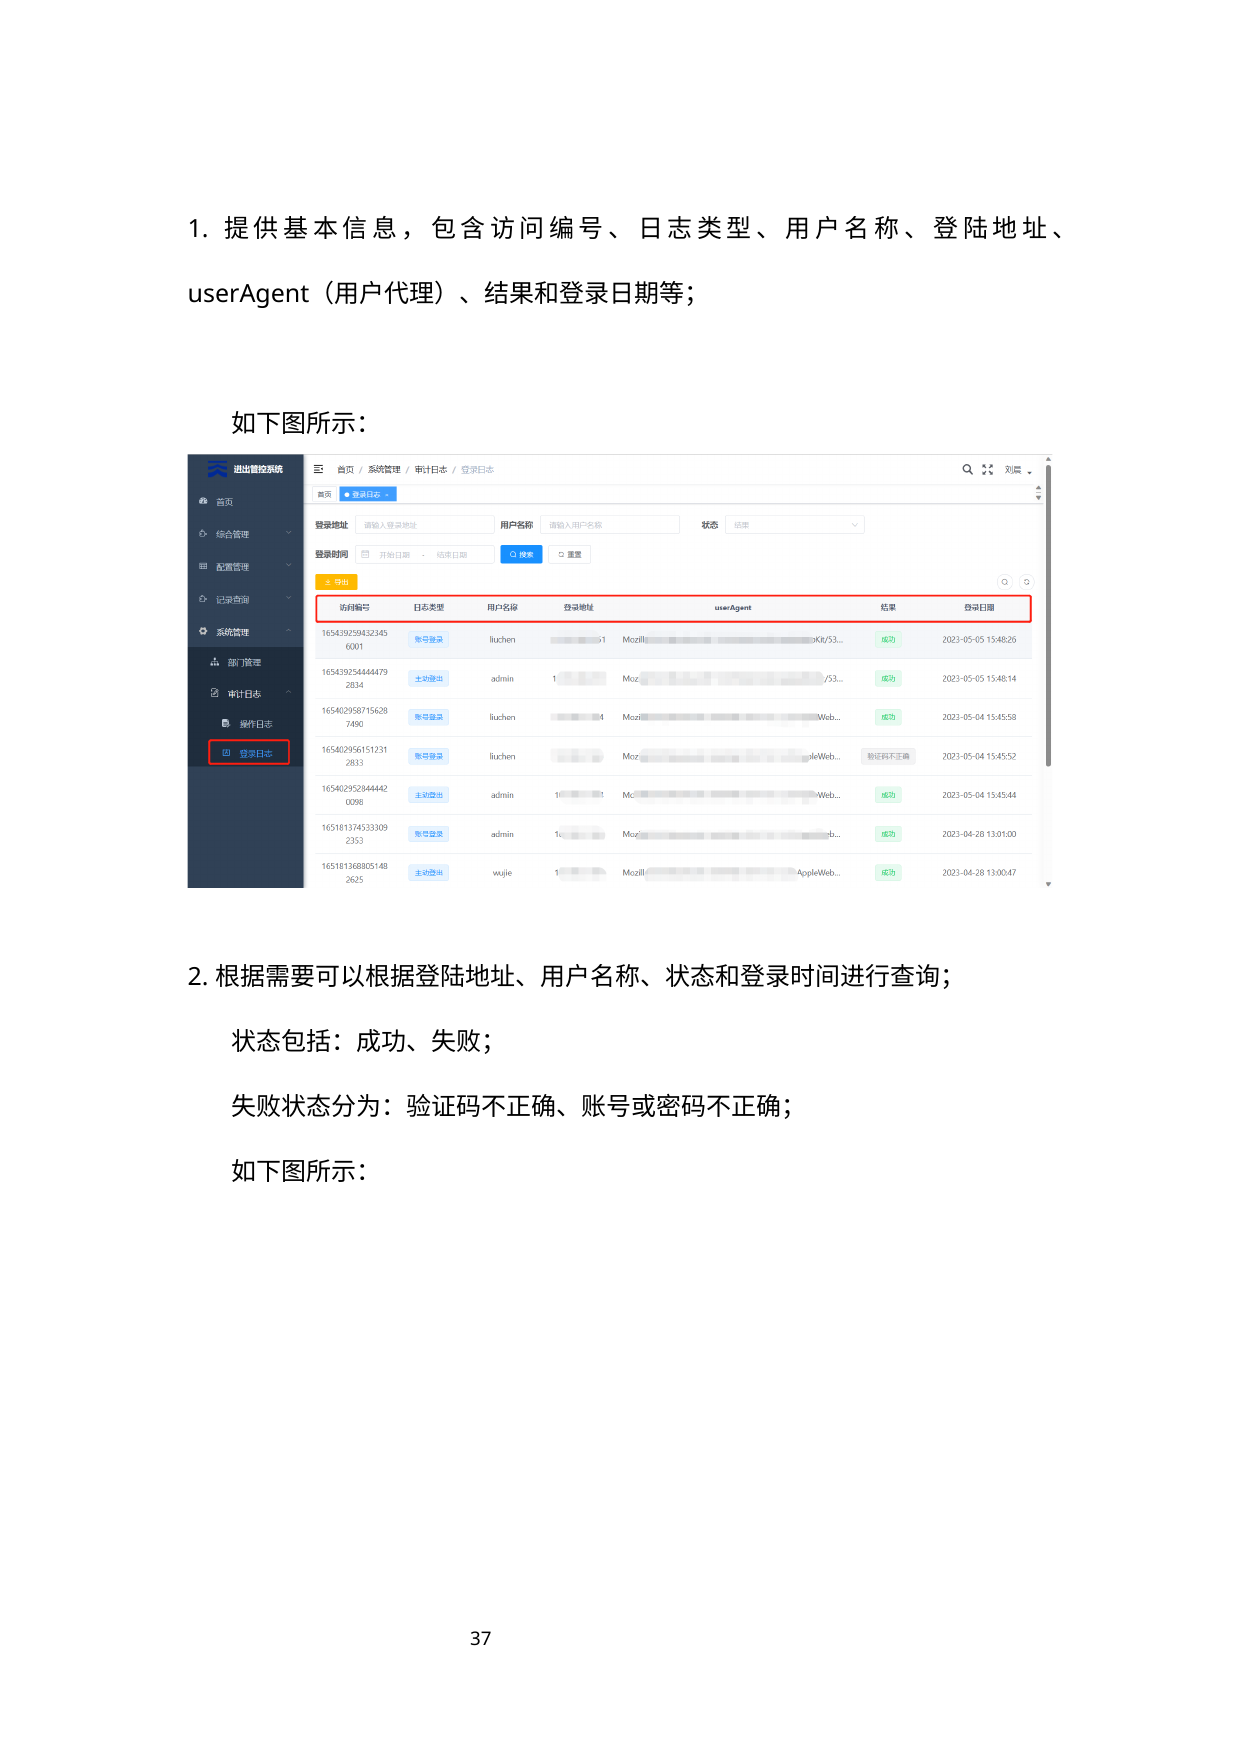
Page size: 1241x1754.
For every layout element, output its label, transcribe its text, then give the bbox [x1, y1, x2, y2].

text 如下图所示： [187, 389, 1053, 454]
list 状态包括：成功、失败； [231, 1007, 1053, 1072]
text 1. 提供基本信息，包含访问编号、日志类型、用户名称、登陆地址、userAgent（用户代理）、结果和登录日期等； [187, 194, 1053, 324]
list 如下图所示： [231, 1137, 1053, 1202]
list 2. 根据需要可以根据登陆地址、用户名称、状态和登录时间进行查询； [187, 942, 1053, 1007]
list 失败状态分为：验证码不正确、账号或密码不正确； [231, 1072, 1053, 1137]
picture [187, 454, 1053, 888]
